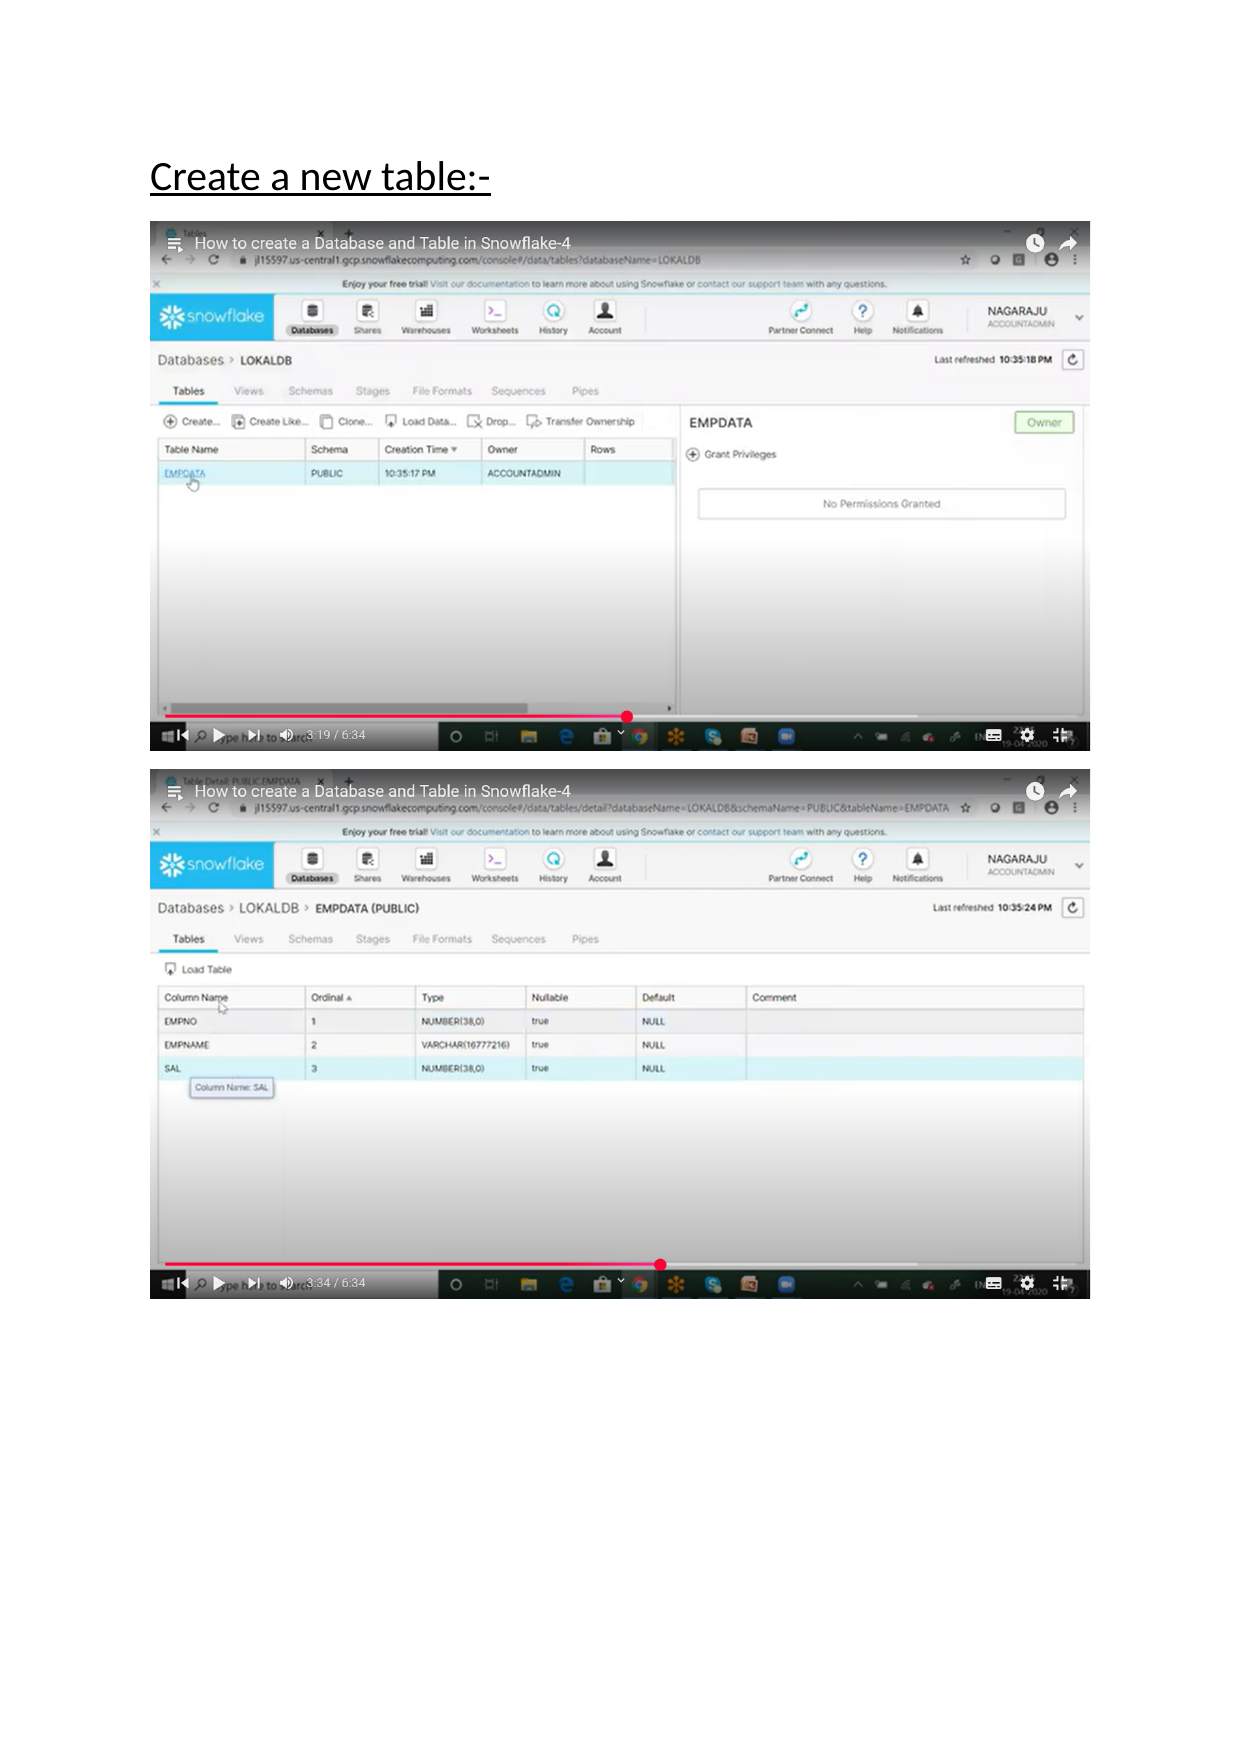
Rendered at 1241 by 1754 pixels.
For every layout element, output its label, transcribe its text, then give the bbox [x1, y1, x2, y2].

picture [150, 221, 1091, 751]
picture [150, 769, 1091, 1299]
text Create a new table:- [150, 150, 1090, 201]
